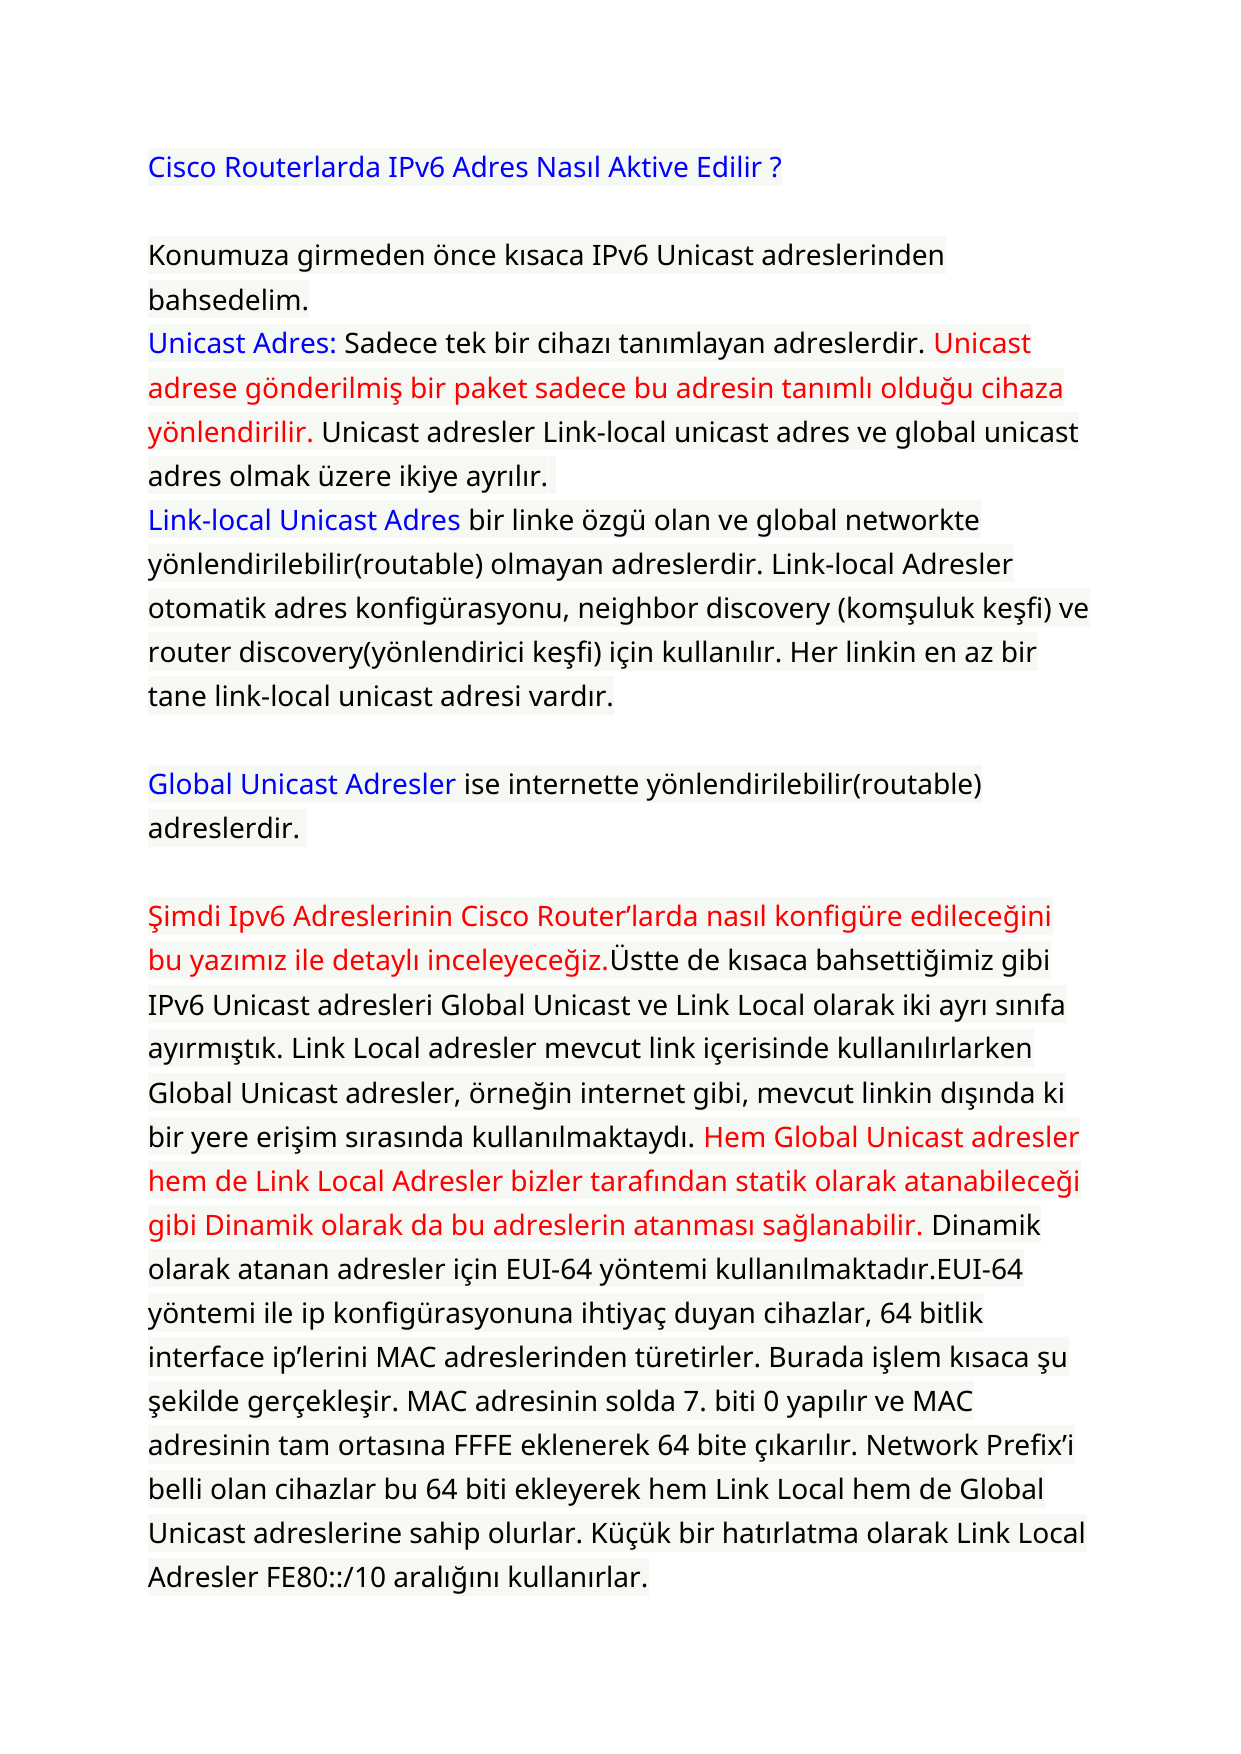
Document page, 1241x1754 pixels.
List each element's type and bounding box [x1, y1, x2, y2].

text [148, 148, 1093, 1596]
